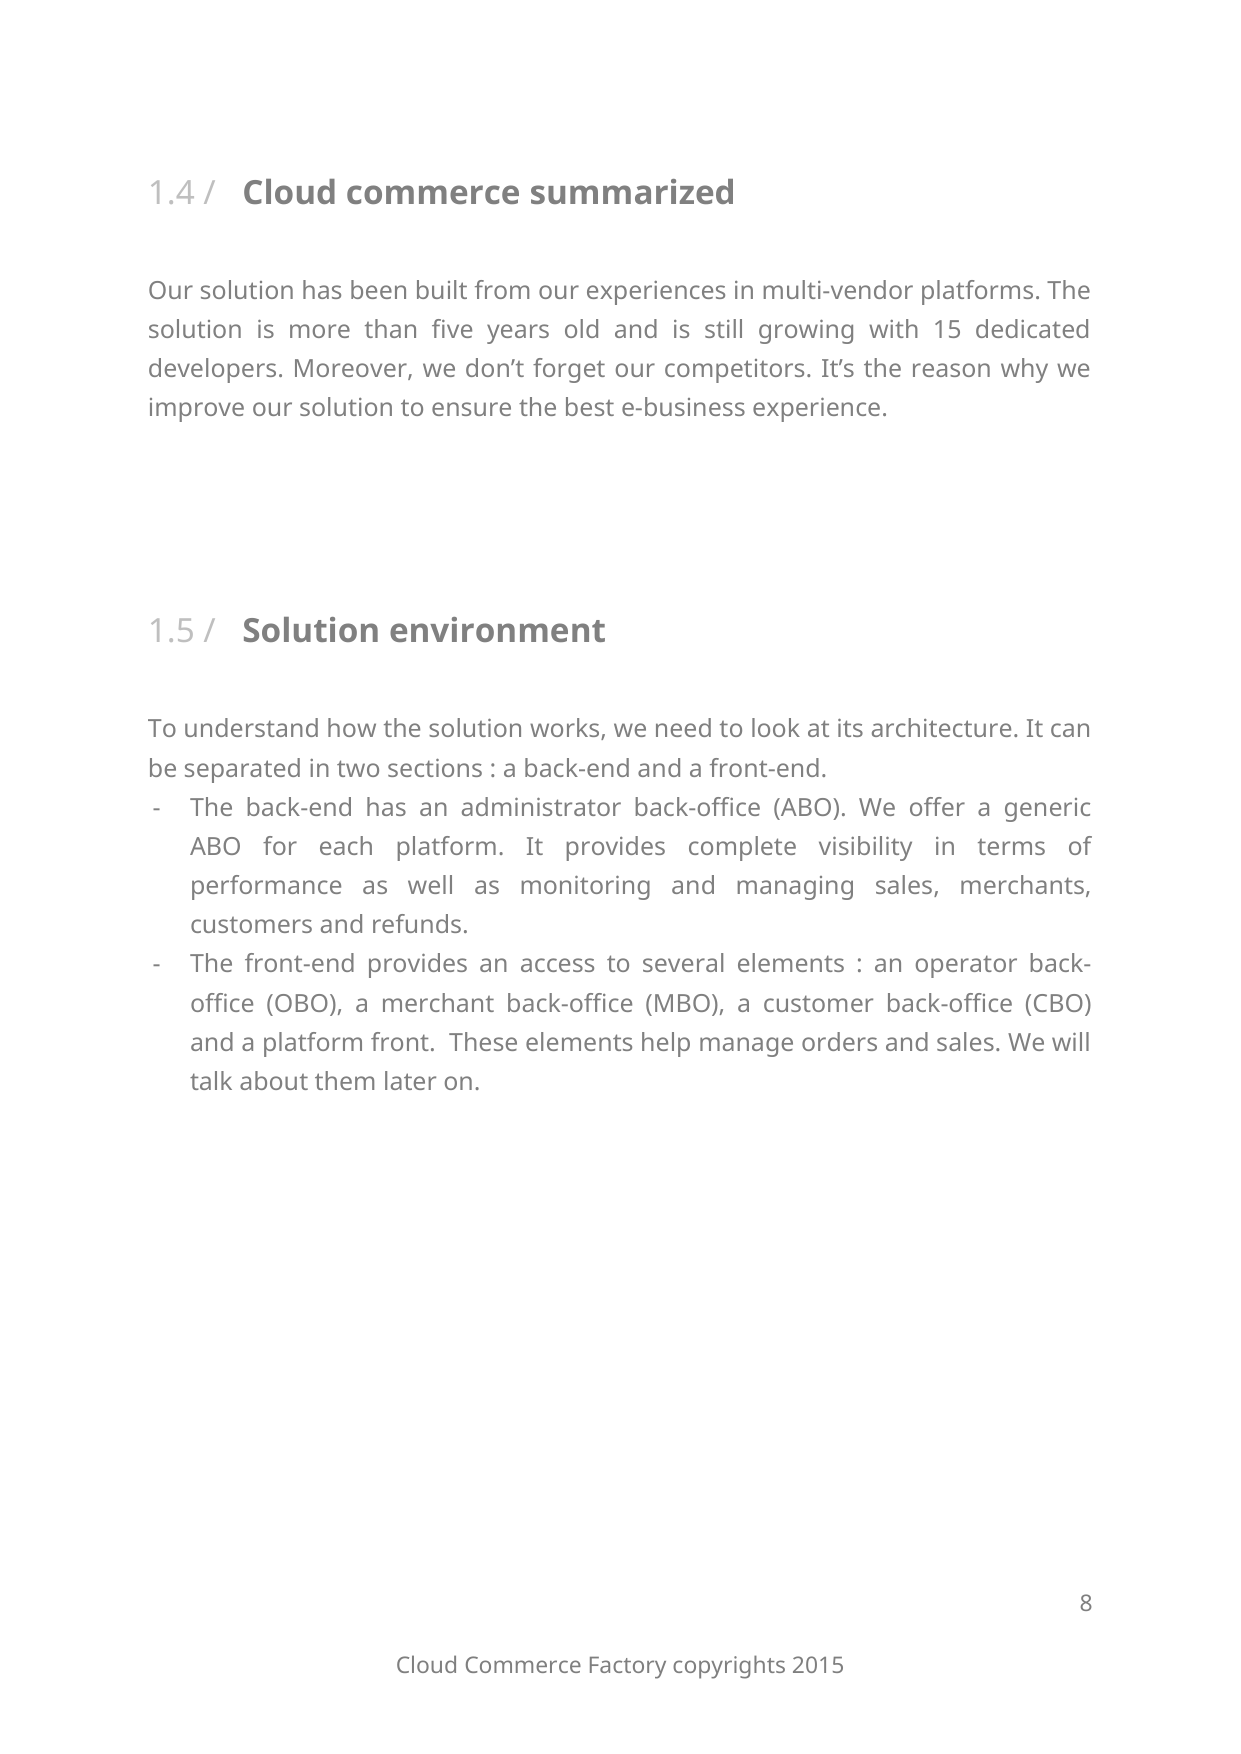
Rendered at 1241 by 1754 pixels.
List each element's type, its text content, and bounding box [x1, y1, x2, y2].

list The back-end has an administrator back-office (ABO). We offer a generic ABO for each platform. It provides complete visibility in terms of performance as well as monitoring and managing sales, merchants, customers and refunds. [152, 789, 1093, 941]
list The front-end provides an access to several elements : an operator back-office (OBO), a merchant back-office (MBO), a customer back-office (CBO) and a platform front. These elements help manage orders and sales. We will talk about them later on. [152, 946, 1093, 1098]
text To understand how the solution works, we need to look at its architecture. It can be separated in two sections : a back-end and a front-end. [148, 711, 1093, 784]
text Our solution has been built from our experiences in multi-vendor platforms. The solution is more than five years old and is still growing with 15 dedicated developers. Moreover, we don’t forget our competitors. It’s the reason why we improve our solution to ensure the best e-business experience. [148, 272, 1093, 424]
subtitle Cloud commerce summarized [148, 168, 1093, 214]
subtitle Solution environment [148, 607, 1093, 652]
